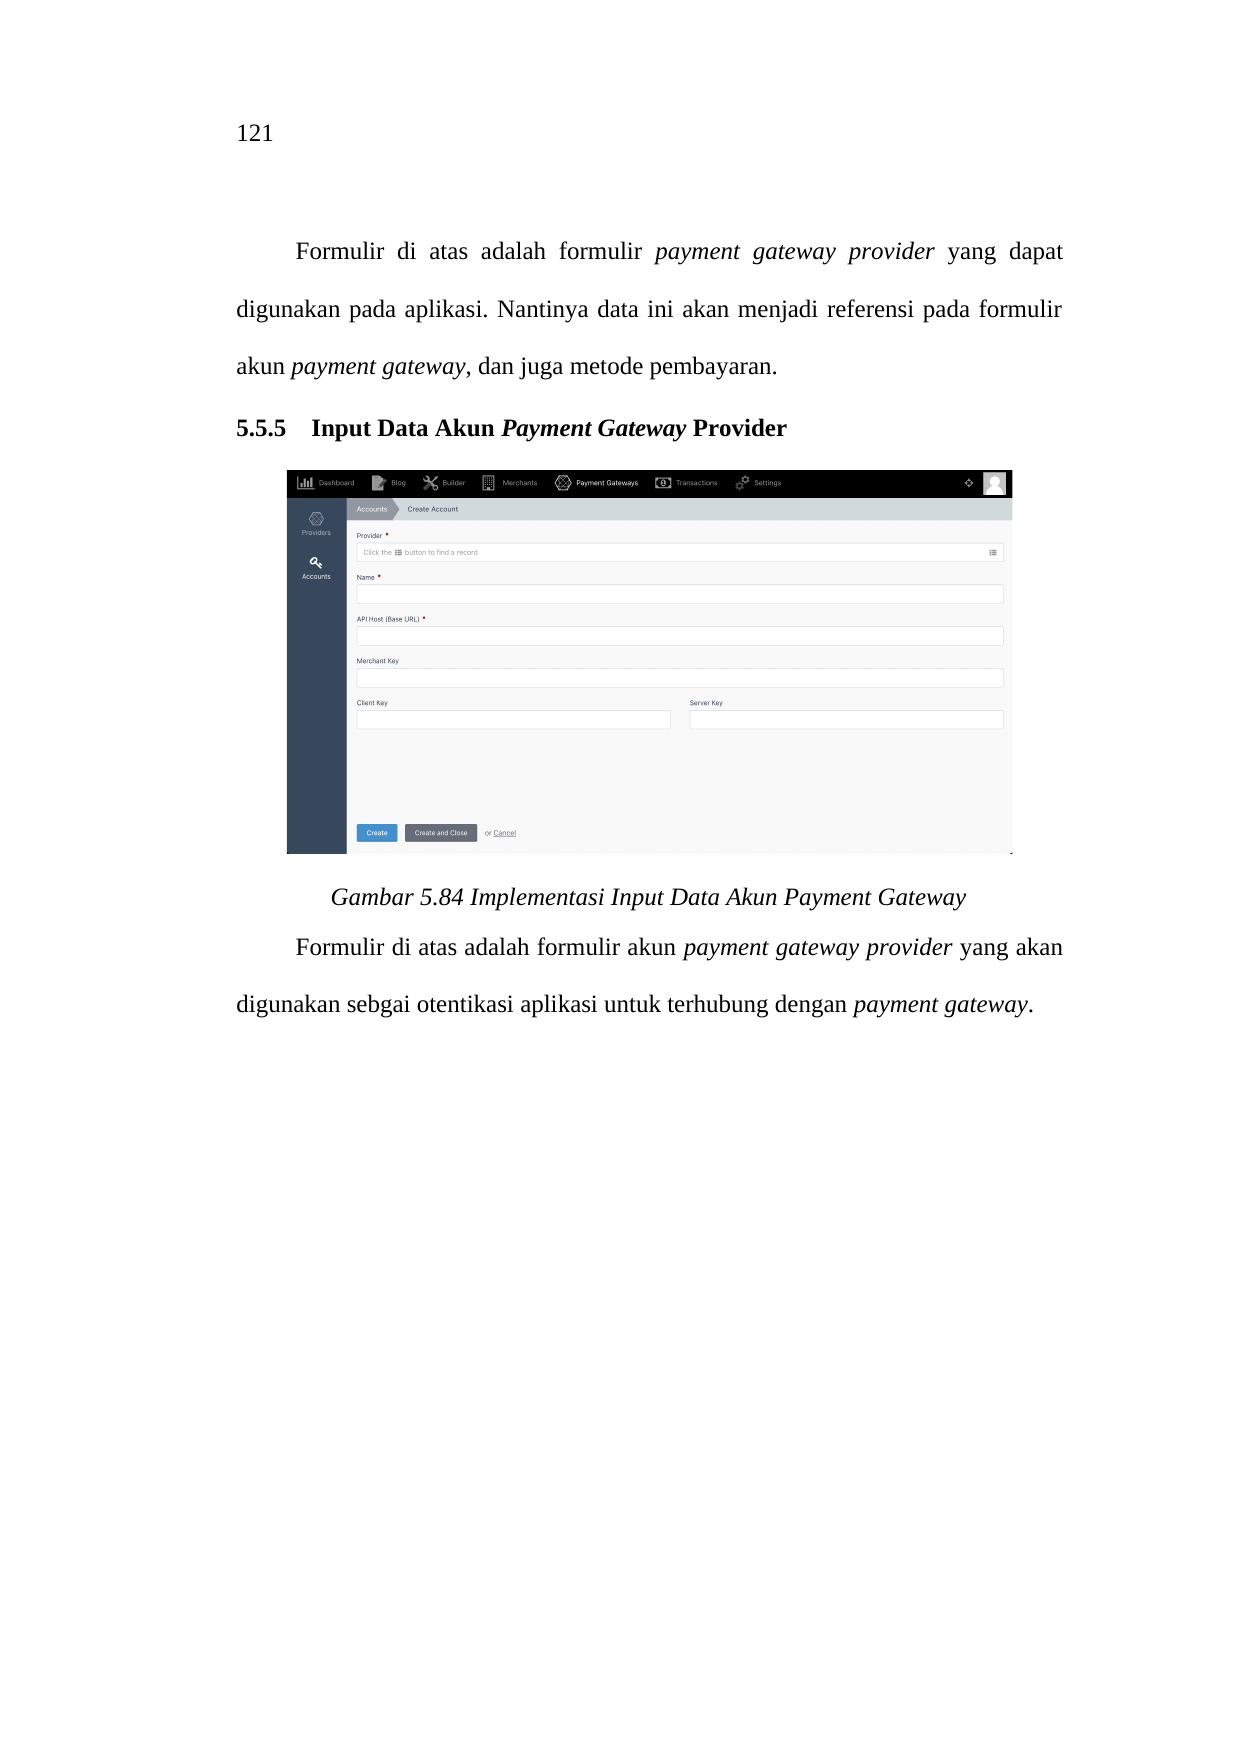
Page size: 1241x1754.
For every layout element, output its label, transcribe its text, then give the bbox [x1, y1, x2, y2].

picture [286, 470, 1013, 854]
text Formulir di atas adalah formulir payment gateway provider yang dapat digunakan pada aplikasi. Nantinya data ini akan menjadi referensi pada formulir akun payment gateway, dan juga metode pembayaran. [236, 236, 1063, 380]
text Formulir di atas adalah formulir akun payment gateway provider yang akan digunakan sebgai otentikasi aplikasi untuk terhubung dengan payment gateway. [236, 932, 1063, 1018]
subtitle Input Data Akun Payment Gateway Provider [236, 413, 1063, 442]
